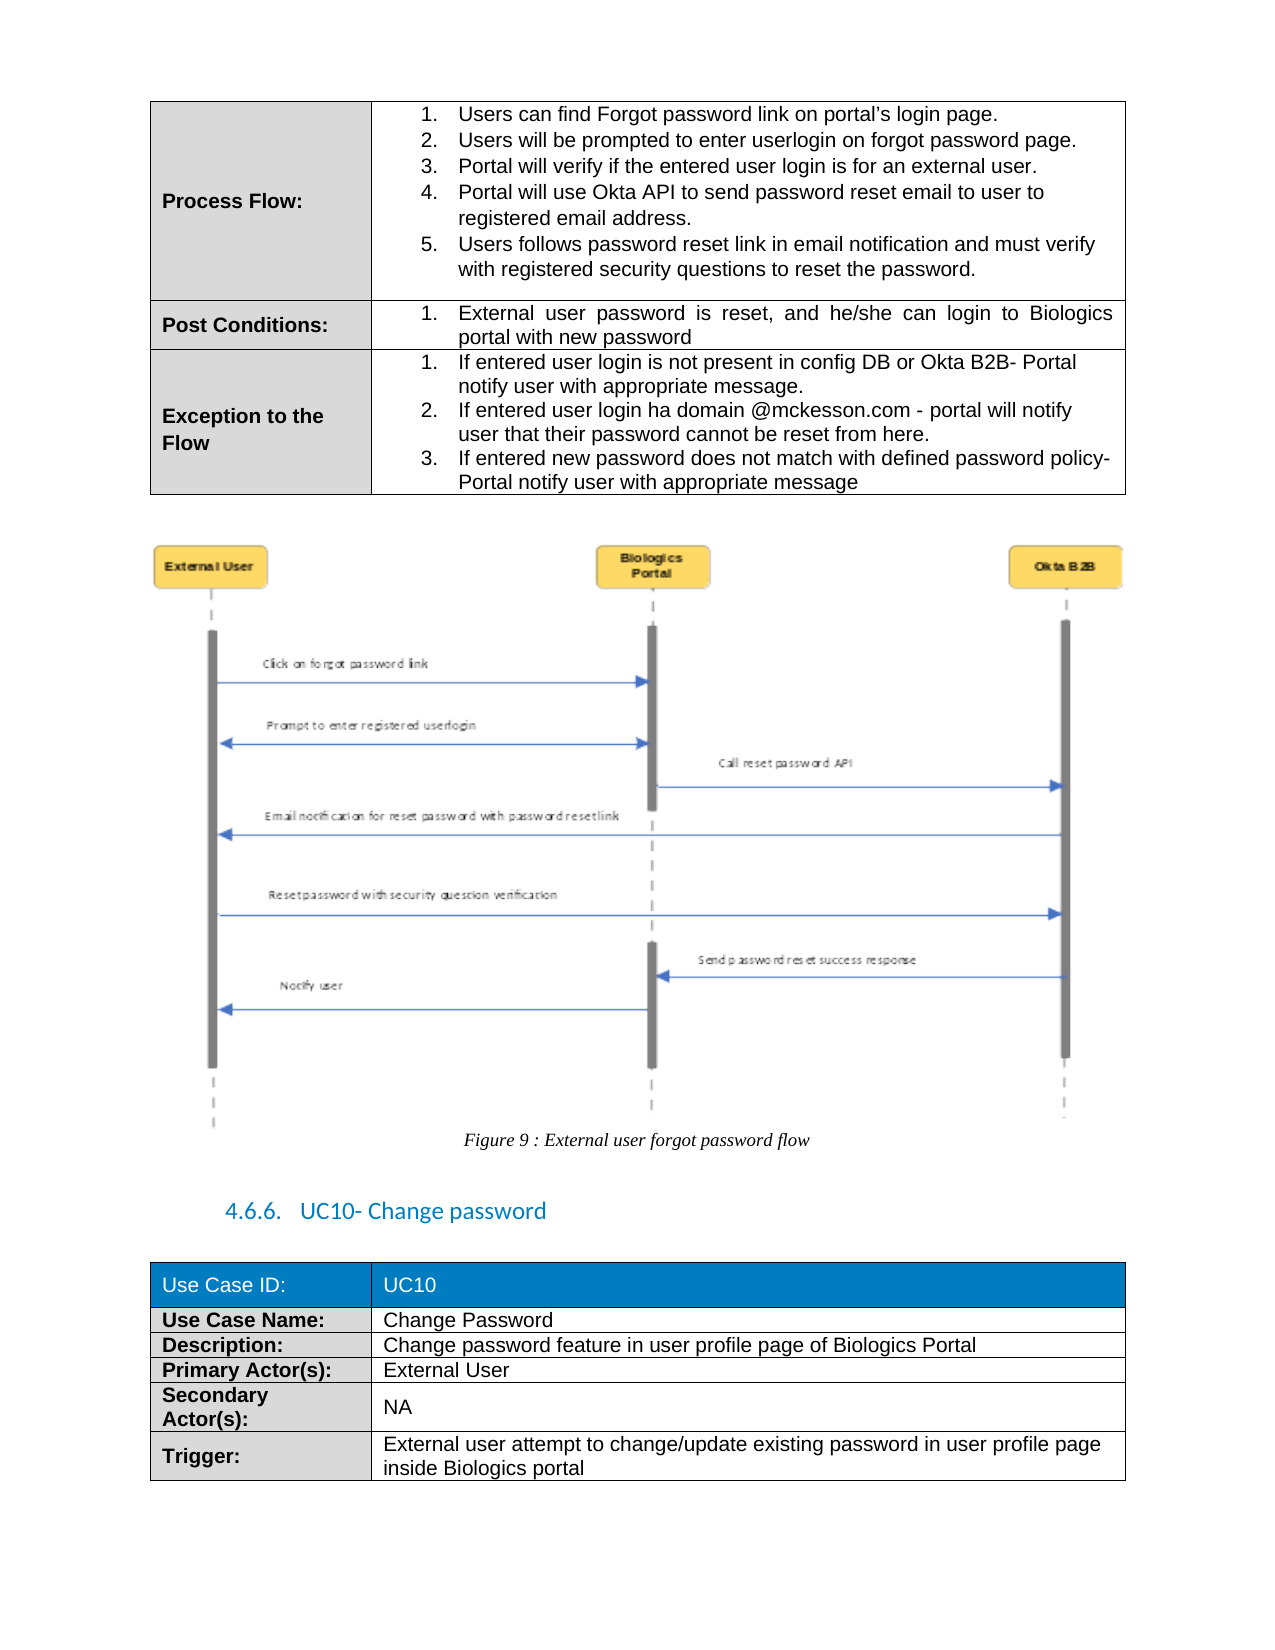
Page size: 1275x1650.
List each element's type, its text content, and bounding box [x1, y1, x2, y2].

table_cell External user attempt to change/update existing password in user profile page inside Biologics portal [372, 1432, 1125, 1480]
table_cell Exception to the Flow [151, 350, 371, 494]
table_cell External User [372, 1358, 1125, 1382]
table_cell Process Flow: [151, 102, 371, 300]
table_cell Primary Actor(s): [151, 1358, 371, 1382]
table_cell Trigger: [151, 1432, 371, 1480]
table_header Use Case ID: [151, 1263, 371, 1307]
text Figure 9 : External user forgot password flow [150, 1129, 1125, 1150]
table_cell Post Conditions: [151, 301, 371, 349]
table_cell Change Password [372, 1308, 1125, 1332]
table_cell Secondary Actor(s): [151, 1383, 371, 1431]
table_cell Change password feature in user profile page of Biologics Portal [372, 1333, 1125, 1357]
table_cell External user password is reset, and he/she can login to Biologics portal with new password [372, 301, 1125, 349]
table_cell If entered user login is not present in config DB or Okta B2B- Portal notify user with appropriate message. If entered user login ha domain @mckesson.com - portal will notify user that their password cannot be reset from here. If entered new password does not match with defined password policy- Portal notify user with appropriate message [372, 350, 1125, 494]
table_cell Description: [151, 1333, 371, 1357]
table_cell Users can find Forgot password link on portal’s login page. Users will be prompted to enter userlogin on forgot password page. Portal will verify if the entered user login is for an external user. Portal will use Okta API to send password reset email to user to registered email address. Users follows password reset link in email notification and must verify with registered security questions to reset the password. [372, 102, 1125, 300]
table_header UC10 [372, 1263, 1125, 1307]
table_cell Use Case Name: [151, 1308, 371, 1332]
subtitle UC10- Change password [225, 1195, 1125, 1226]
table_cell NA [372, 1383, 1125, 1431]
